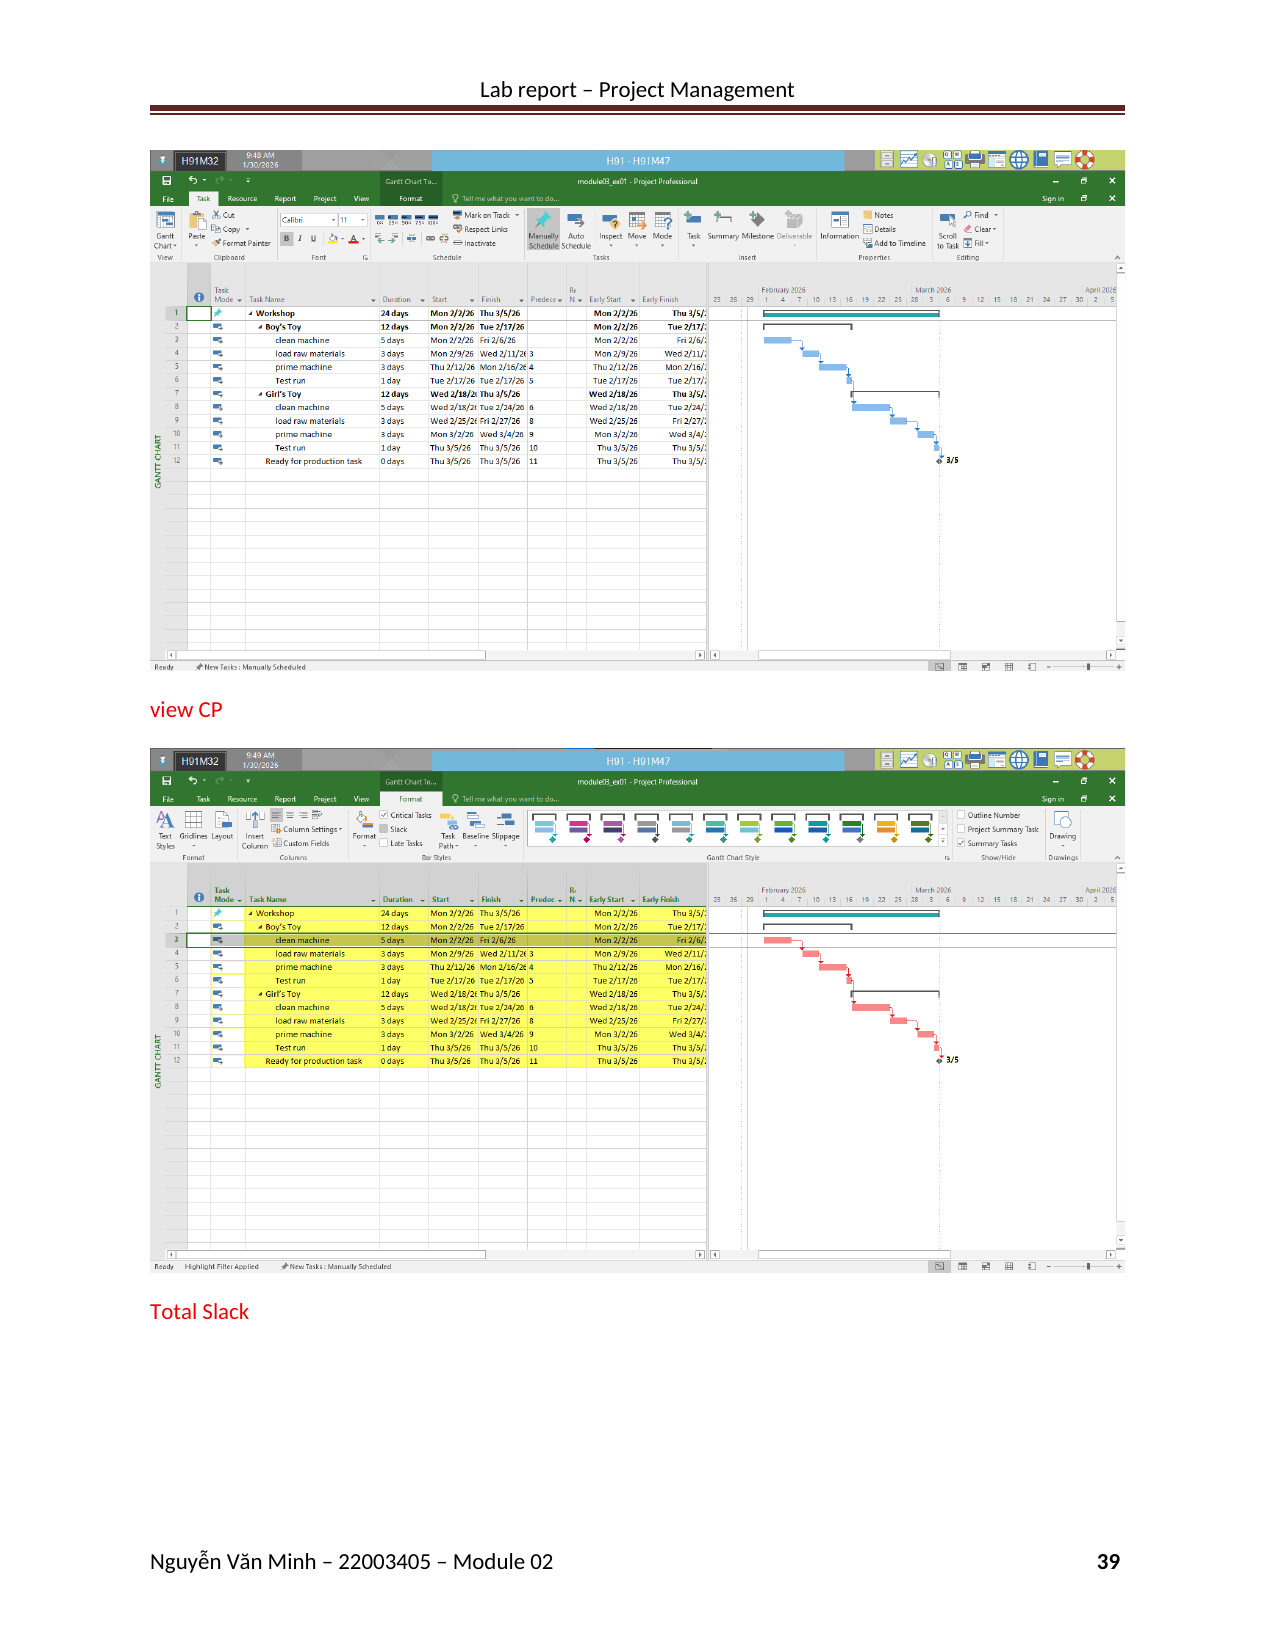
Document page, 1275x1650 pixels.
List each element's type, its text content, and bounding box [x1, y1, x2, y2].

picture [150, 150, 1125, 671]
picture [150, 748, 1125, 1273]
text view CP [150, 695, 1125, 723]
text Total Slack [150, 1297, 1125, 1326]
